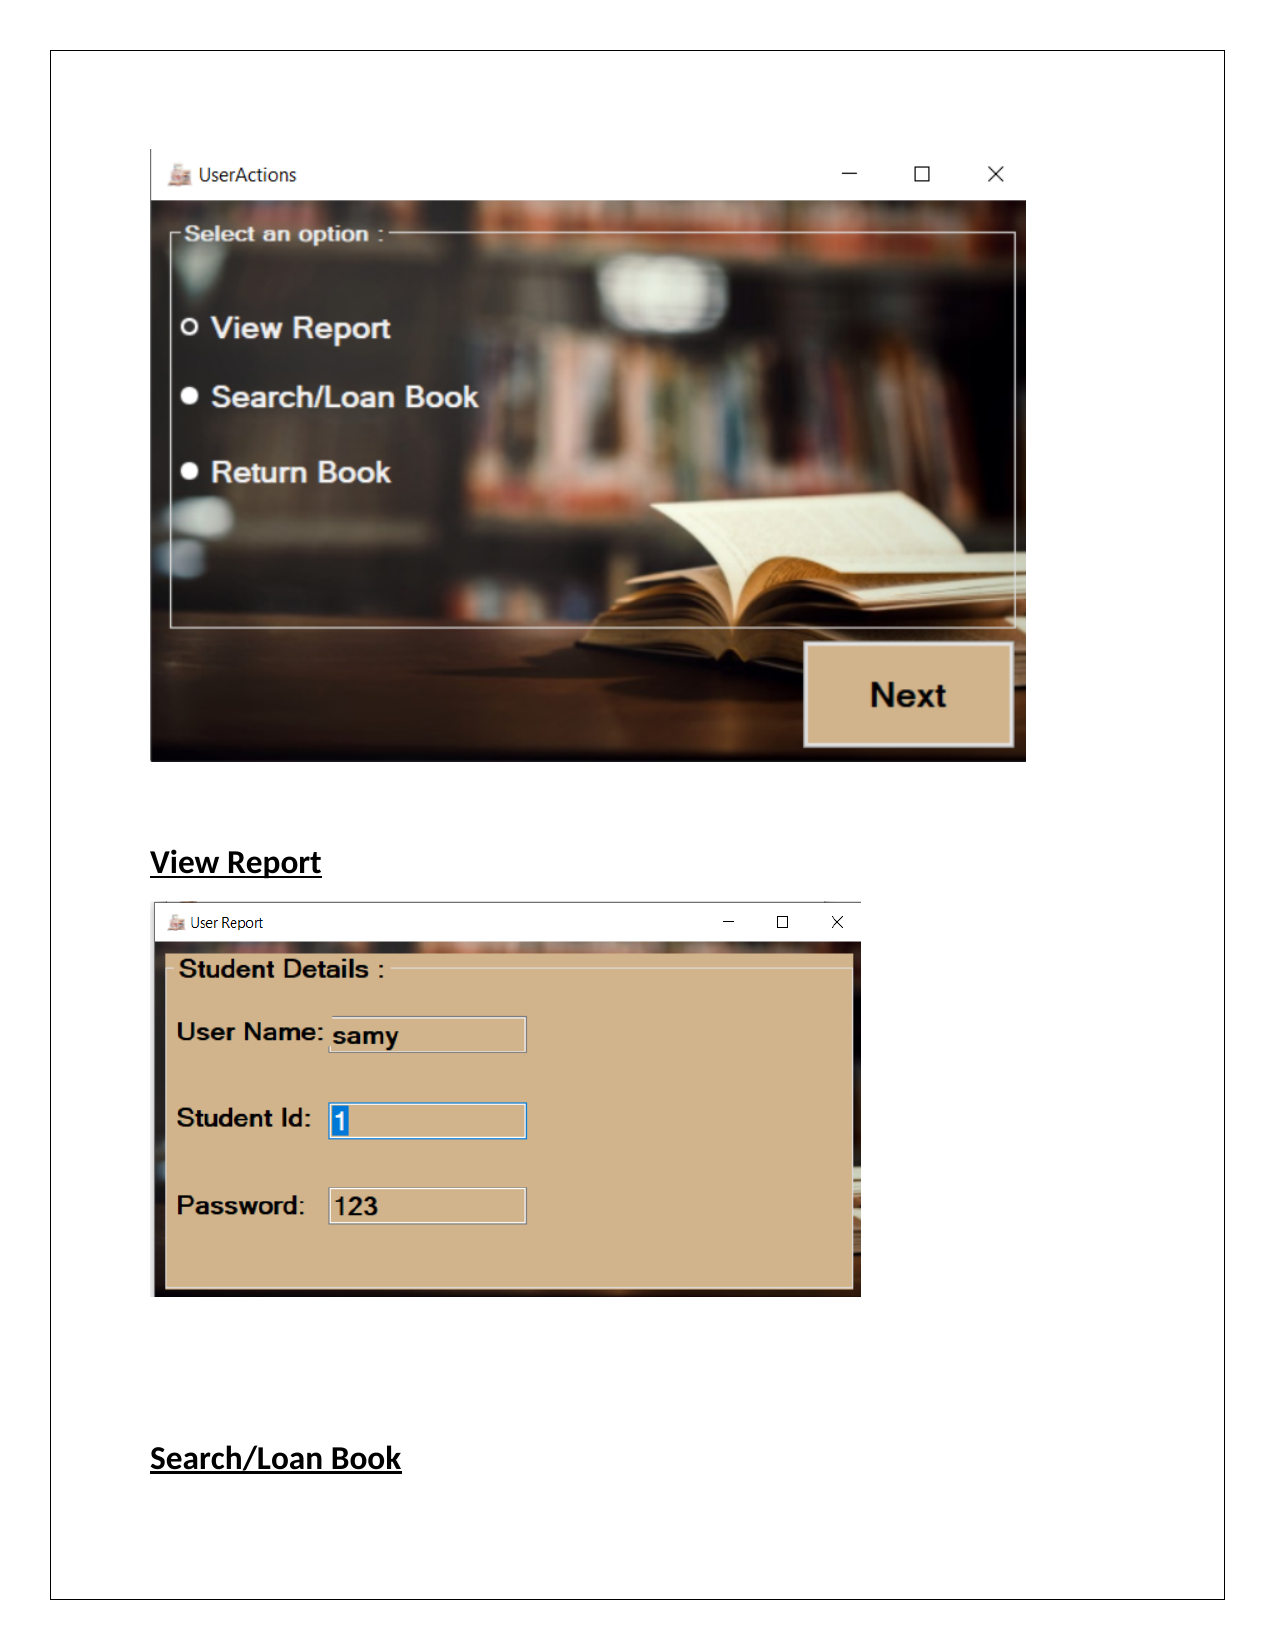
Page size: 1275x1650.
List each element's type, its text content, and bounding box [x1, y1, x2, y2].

picture [150, 149, 1026, 762]
text Search/Loan Book [150, 1437, 1125, 1477]
picture [150, 901, 861, 1297]
text View Report [150, 841, 1125, 882]
